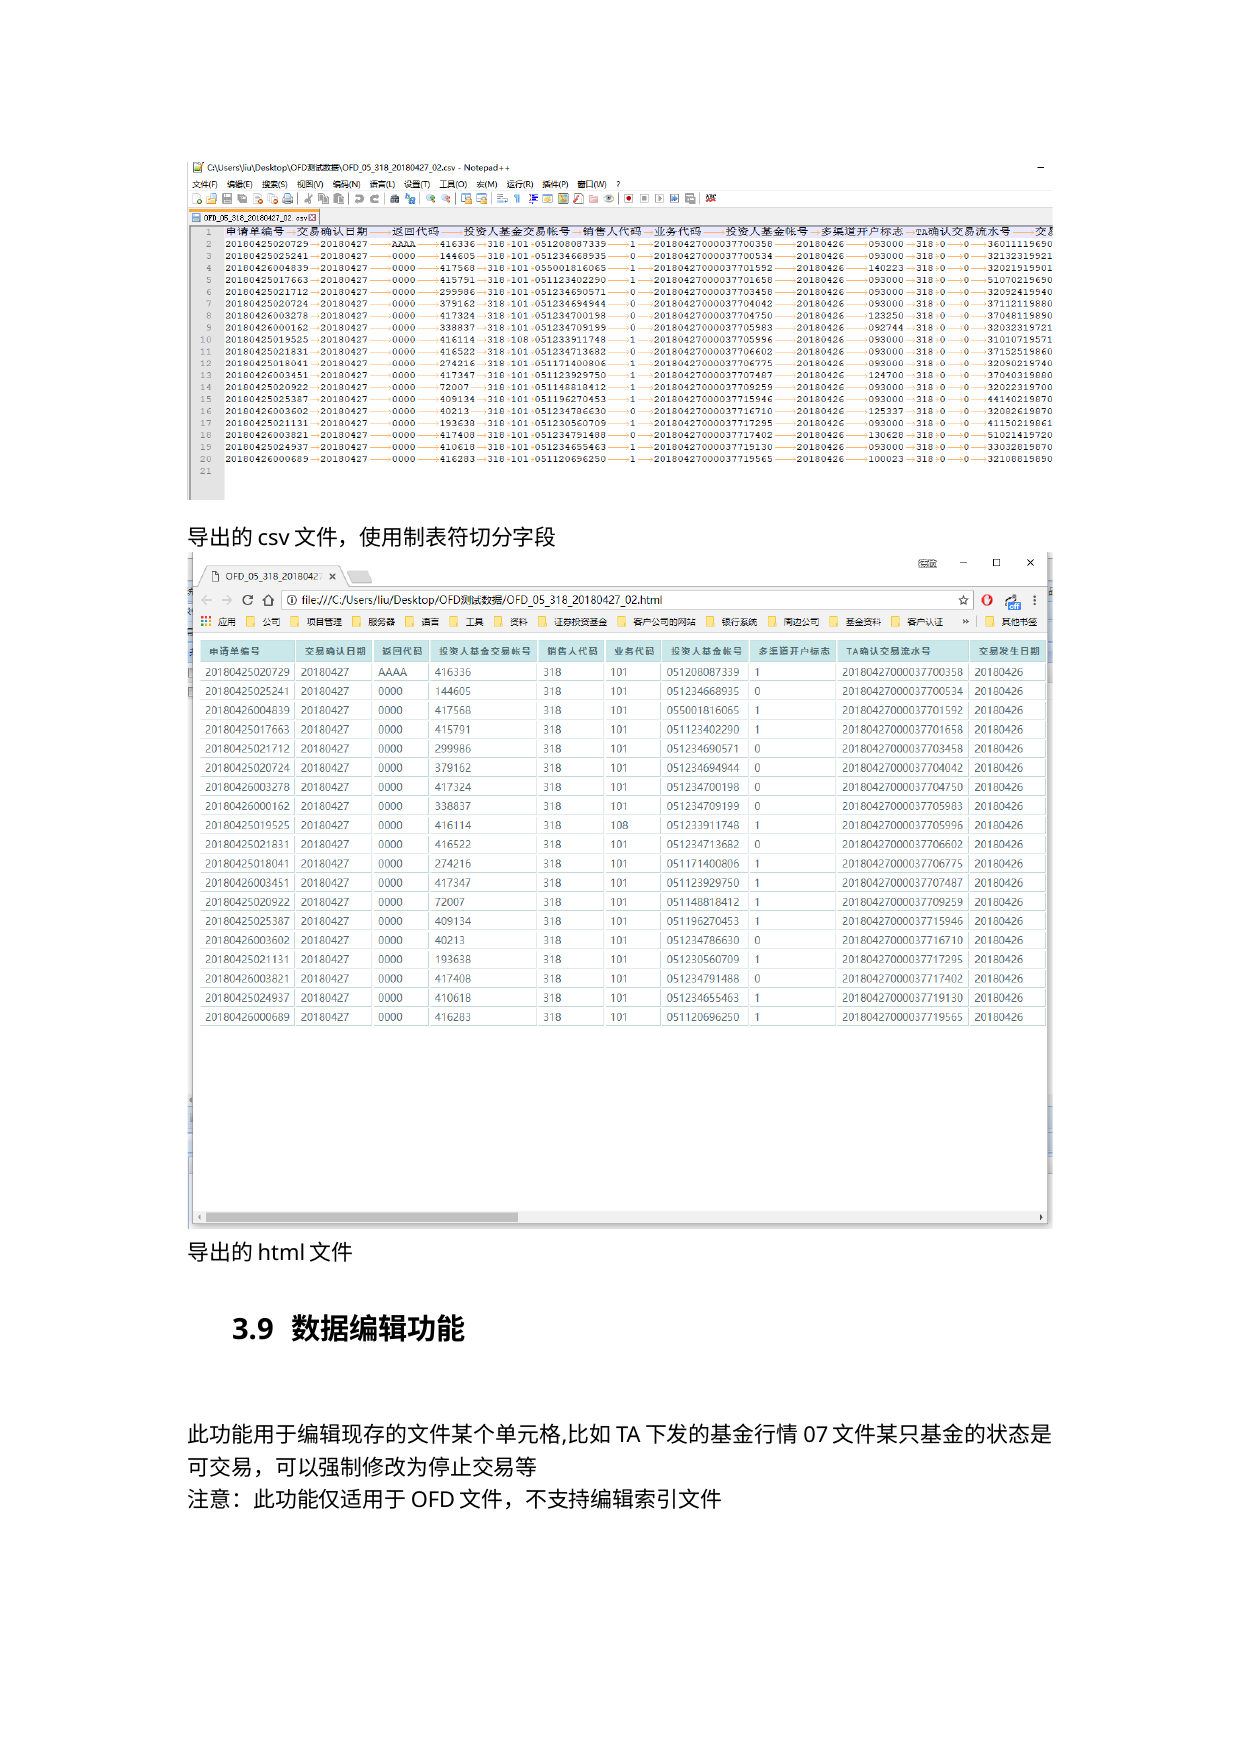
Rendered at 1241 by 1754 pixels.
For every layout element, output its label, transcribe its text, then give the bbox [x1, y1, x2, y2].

picture [187, 552, 1053, 1229]
picture [187, 162, 1053, 500]
subtitle 数据编辑功能 [232, 1294, 1053, 1359]
text 此功能用于编辑现存的文件某个单元格,比如TA下发的基金行情07文件某只基金的状态是可交易，可以强制修改为停止交易等 [187, 1417, 1053, 1482]
text 注意：此功能仅适用于OFD文件，不支持编辑索引文件 [187, 1482, 1053, 1514]
text 导出的csv文件，使用制表符切分字段 [187, 519, 1053, 552]
text 导出的html文件 [187, 1234, 1053, 1267]
